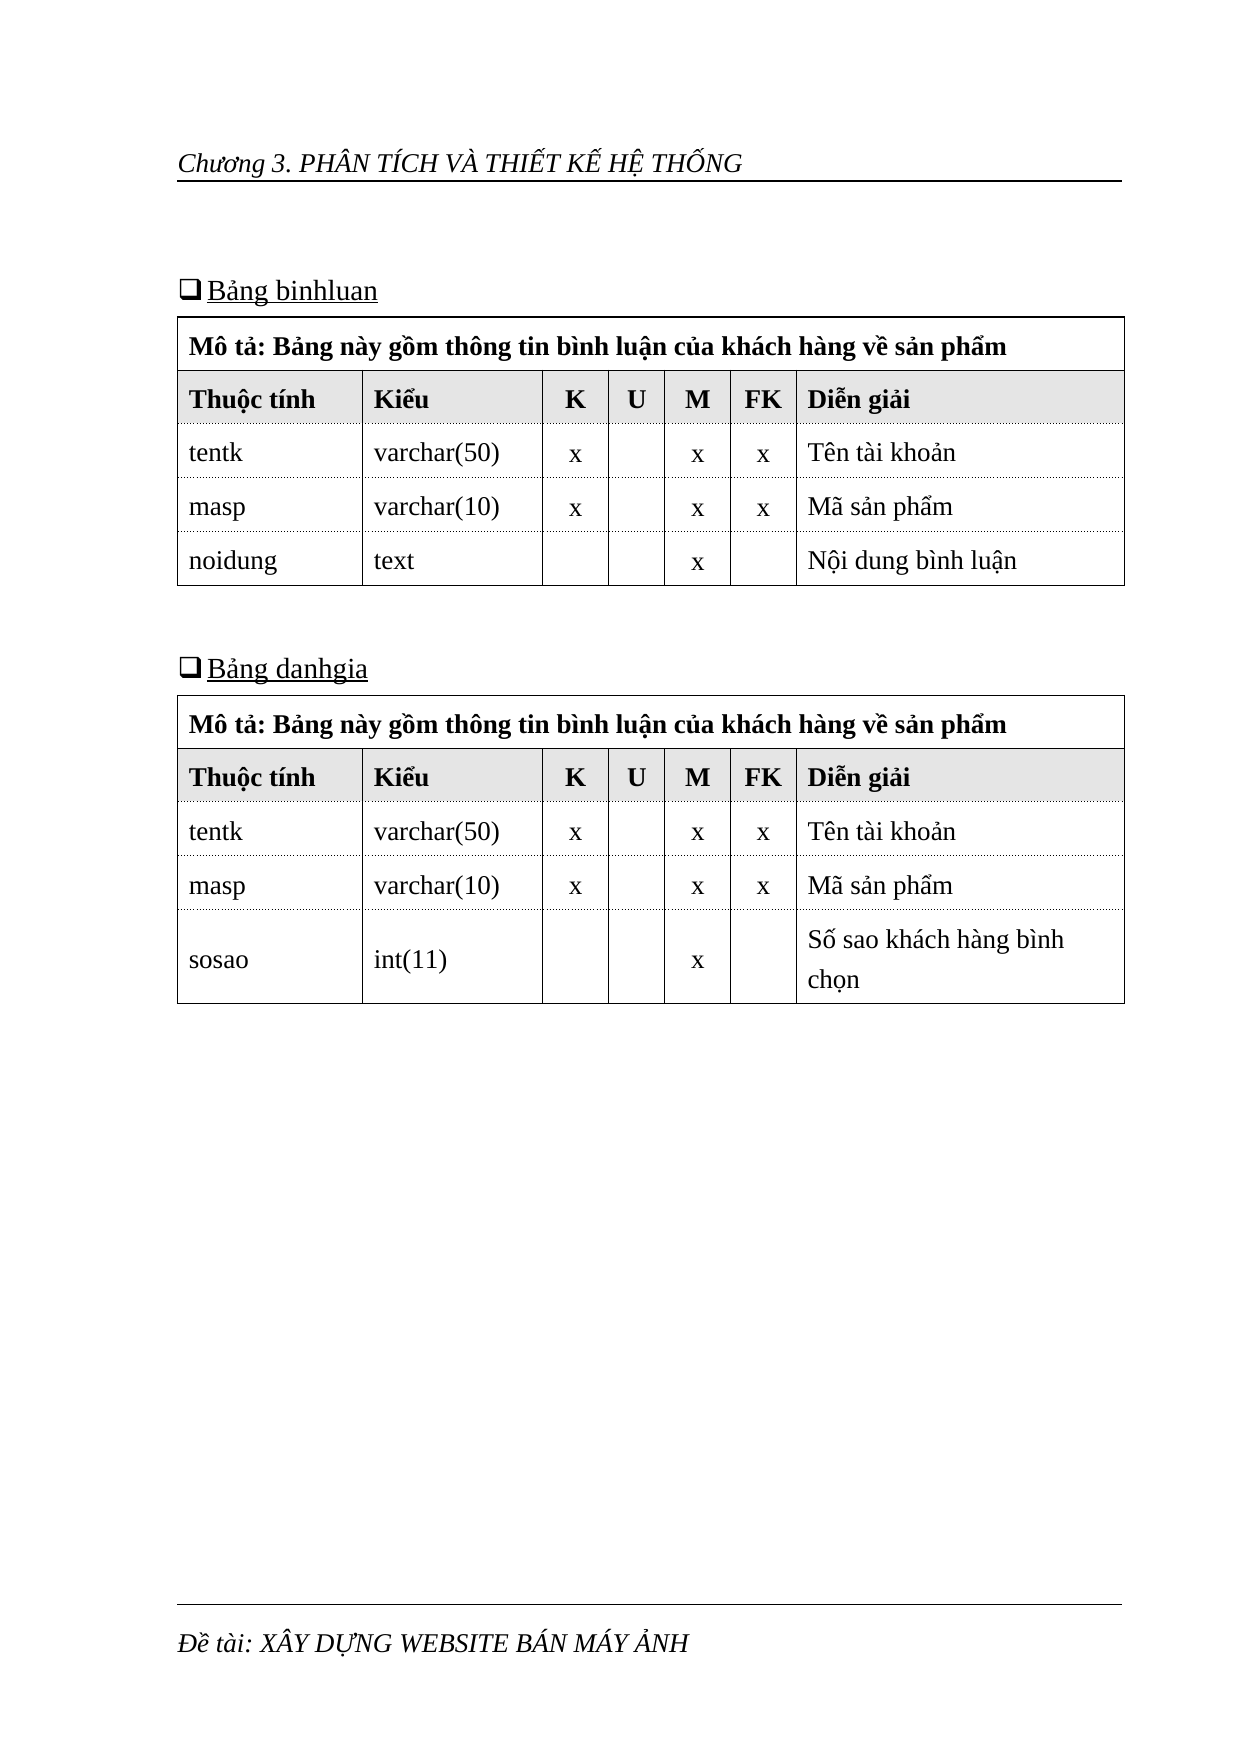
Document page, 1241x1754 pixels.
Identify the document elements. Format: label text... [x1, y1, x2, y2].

table_cell varchar(10) [363, 855, 542, 909]
table_cell [609, 909, 664, 1003]
table_cell K [543, 749, 608, 801]
table_cell x [665, 855, 730, 909]
table_cell [609, 801, 664, 855]
table_cell Kiểu [363, 749, 542, 801]
table_cell int(11) [363, 909, 542, 1003]
table_header Mô tả: Bảng này gồm thông tin bình luận của khách hàng về sản phẩm [178, 318, 1124, 369]
table_cell x [543, 477, 608, 531]
table_cell [543, 531, 608, 585]
table_cell x [543, 423, 608, 477]
table_cell M [665, 749, 730, 801]
table_cell [731, 909, 796, 1003]
table_cell x [731, 801, 796, 855]
table_cell [609, 477, 664, 531]
table_cell text [363, 531, 542, 585]
table_cell U [609, 749, 664, 801]
table_cell FK [731, 371, 796, 423]
table_cell Tên tài khoản [797, 423, 1124, 477]
table_cell sosao [178, 909, 362, 1003]
table_cell x [665, 801, 730, 855]
table_cell Thuộc tính [178, 371, 362, 423]
table_cell [609, 423, 664, 477]
table_cell masp [178, 477, 362, 531]
table_cell tentk [178, 423, 362, 477]
table_cell K [543, 371, 608, 423]
table_cell varchar(50) [363, 423, 542, 477]
text Bảng danhgia [177, 651, 1122, 685]
table_cell Mã sản phẩm [797, 477, 1124, 531]
table_cell varchar(10) [363, 477, 542, 531]
table_cell Diễn giải [797, 749, 1124, 801]
table_cell [543, 909, 608, 1003]
table_cell x [665, 477, 730, 531]
table_cell x [731, 423, 796, 477]
table_cell x [665, 531, 730, 585]
table_cell x [543, 855, 608, 909]
table_cell FK [731, 749, 796, 801]
table_cell Nội dung bình luận [797, 531, 1124, 585]
table_cell [609, 531, 664, 585]
table_cell Số sao khách hàng bình chọn [797, 909, 1124, 1003]
table_cell Thuộc tính [178, 749, 362, 801]
table_cell Kiểu [363, 371, 542, 423]
table_cell Diễn giải [797, 371, 1124, 423]
table_cell x [731, 855, 796, 909]
table_cell masp [178, 855, 362, 909]
table_cell [609, 855, 664, 909]
table_cell Tên tài khoản [797, 801, 1124, 855]
table_cell tentk [178, 801, 362, 855]
table_header Mô tả: Bảng này gồm thông tin bình luận của khách hàng về sản phẩm [178, 696, 1124, 748]
table_cell x [543, 801, 608, 855]
table_cell Mã sản phẩm [797, 855, 1124, 909]
text Bảng binhluan [177, 273, 1122, 306]
table_cell noidung [178, 531, 362, 585]
table_cell x [665, 423, 730, 477]
table_cell M [665, 371, 730, 423]
table_cell x [731, 477, 796, 531]
table_cell U [609, 371, 664, 423]
table_cell varchar(50) [363, 801, 542, 855]
table_cell [731, 531, 796, 585]
table_cell x [665, 909, 730, 1003]
